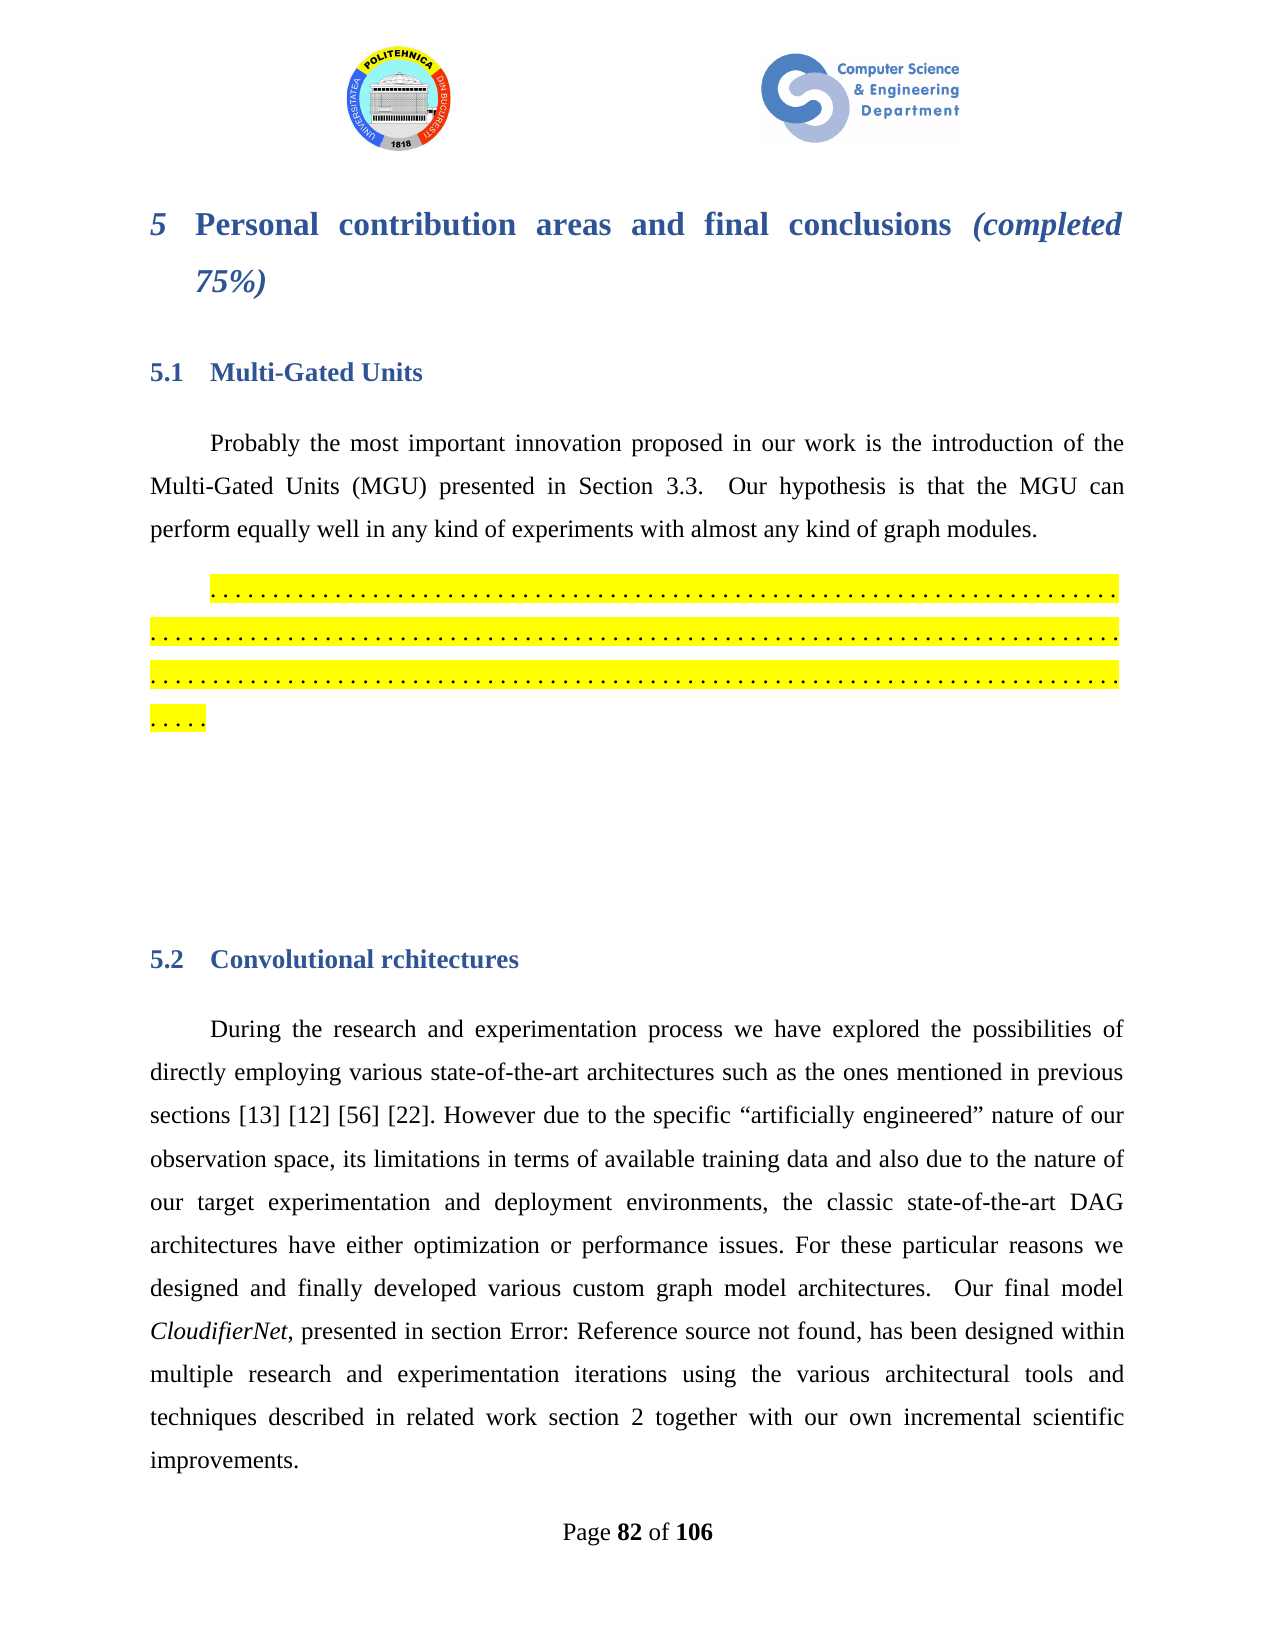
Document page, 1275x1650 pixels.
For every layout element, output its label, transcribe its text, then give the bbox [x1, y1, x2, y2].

subtitle Convolutional rchitectures [150, 943, 1125, 974]
text . . . . . . . . . . . . . . . . . . . . . . . . . . . . . . . . . . . . . . . . . . . . . . . . . . . . . . . . . . . . . . . . . . . . . . . . . . . . . . . . . . . . . . . . . . . . . . . . . . . . . . . . . . . . . . . . . . . . . . . . . . . . . . . . . . . . . . . . . . . . . . . . . . . . . . . . . . . . . . . . . . . . . . . . . . . . . . . . . . . . . . . . . . . . . . . . . . . . . . . . . . . . . . . . . . . . . . . . . . . . . . . . . . . . . . . . . . [150, 574, 1125, 732]
subtitle Multi-Gated Units [150, 356, 1125, 388]
text During the research and experimentation process we have explored the possibilities of directly employing various state-of-the-art architectures such as the ones mentioned in previous sections . However due to the specific “artificially engineered” nature of our observation space, its limitations in terms of available training data and also due to the nature of our target experimentation and deployment environments, the classic state-of-the-art DAG architectures have either optimization or performance issues. For these particular reasons we designed and finally developed various custom graph model architectures. Our final model CloudifierNet, presented in section 3, has been designed within multiple research and experimentation iterations using the various architectural tools and techniques described in related work section 2 together with our own incremental scientific improvements. [150, 1014, 1125, 1474]
subtitle Personal contribution areas and final conclusions (completed 75%) [150, 204, 1125, 300]
picture [760, 53, 963, 144]
text Probably the most important innovation proposed in our work is the introduction of the Multi-Gated Units (MGU) presented in Section 3.2. Our hypothesis is that the MGU can perform equally well in any kind of experiments with almost any kind of graph modules. [150, 428, 1125, 543]
picture [346, 46, 451, 151]
